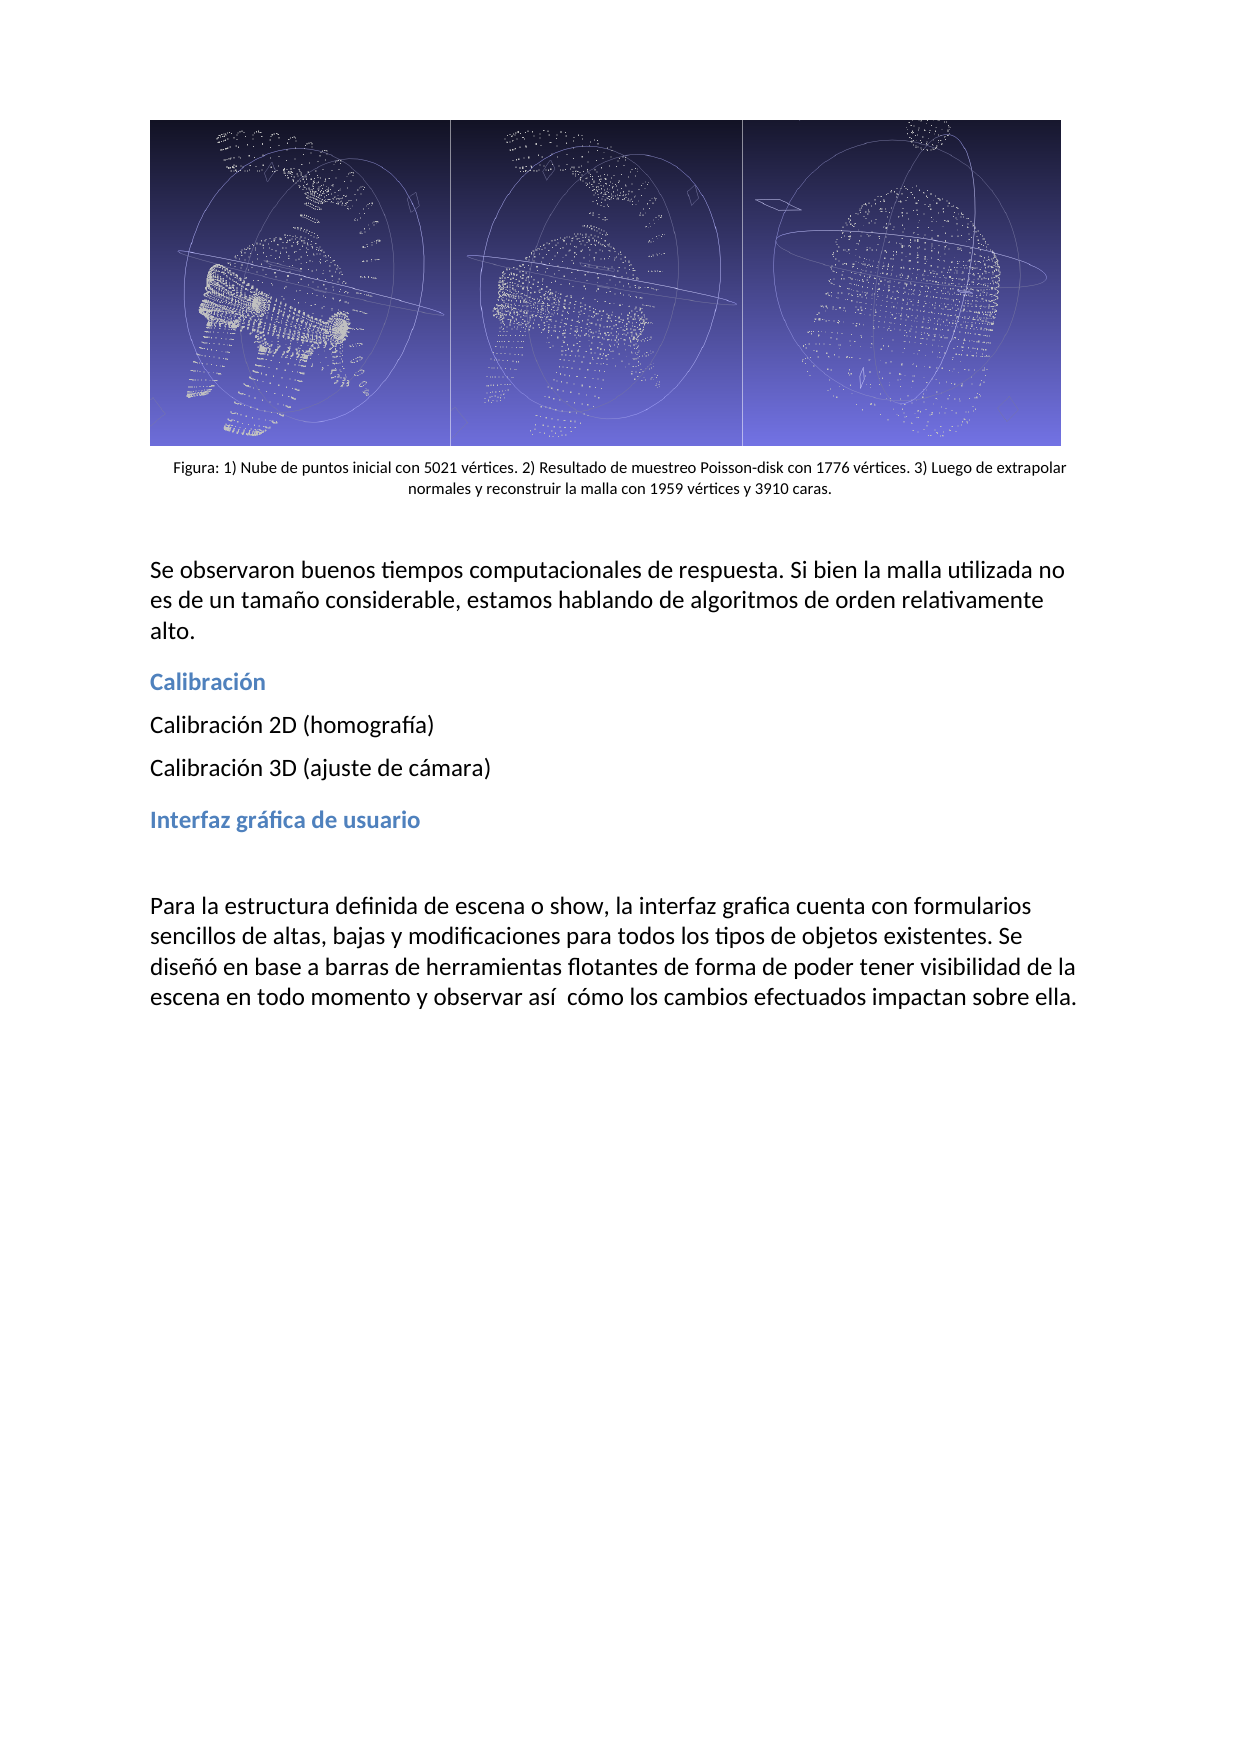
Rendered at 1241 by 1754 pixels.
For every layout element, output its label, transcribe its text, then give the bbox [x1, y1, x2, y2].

text Se observaron buenos tiempos computacionales de respuesta. Si bien la malla utilizada no es de un tamaño considerable, estamos hablando de algoritmos de orden relativamente alto. [150, 554, 1090, 646]
subtitle Calibración [150, 666, 1090, 697]
text Calibración 2D (homografía) [150, 709, 1090, 740]
picture [150, 120, 1061, 446]
subtitle Interfaz gráfica de usuario [150, 804, 1090, 834]
text Figura: 1) Nube de puntos inicial con 5021 vértices. 2) Resultado de muestreo Poisson-disk con 1776 vértices. 3) Luego de extrapolar normales y reconstruir la malla con 1959 vértices y 3910 caras. [150, 458, 1090, 498]
text Calibración 3D (ajuste de cámara) [150, 752, 1090, 783]
text Para la estructura definida de escena o show, la interfaz grafica cuenta con formularios sencillos de altas, bajas y modificaciones para todos los tipos de objetos existentes. Se diseñó en base a barras de herramientas flotantes de forma de poder tener visibilidad de la escena en todo momento y observar así cómo los cambios efectuados impactan sobre ella. [150, 890, 1090, 1012]
